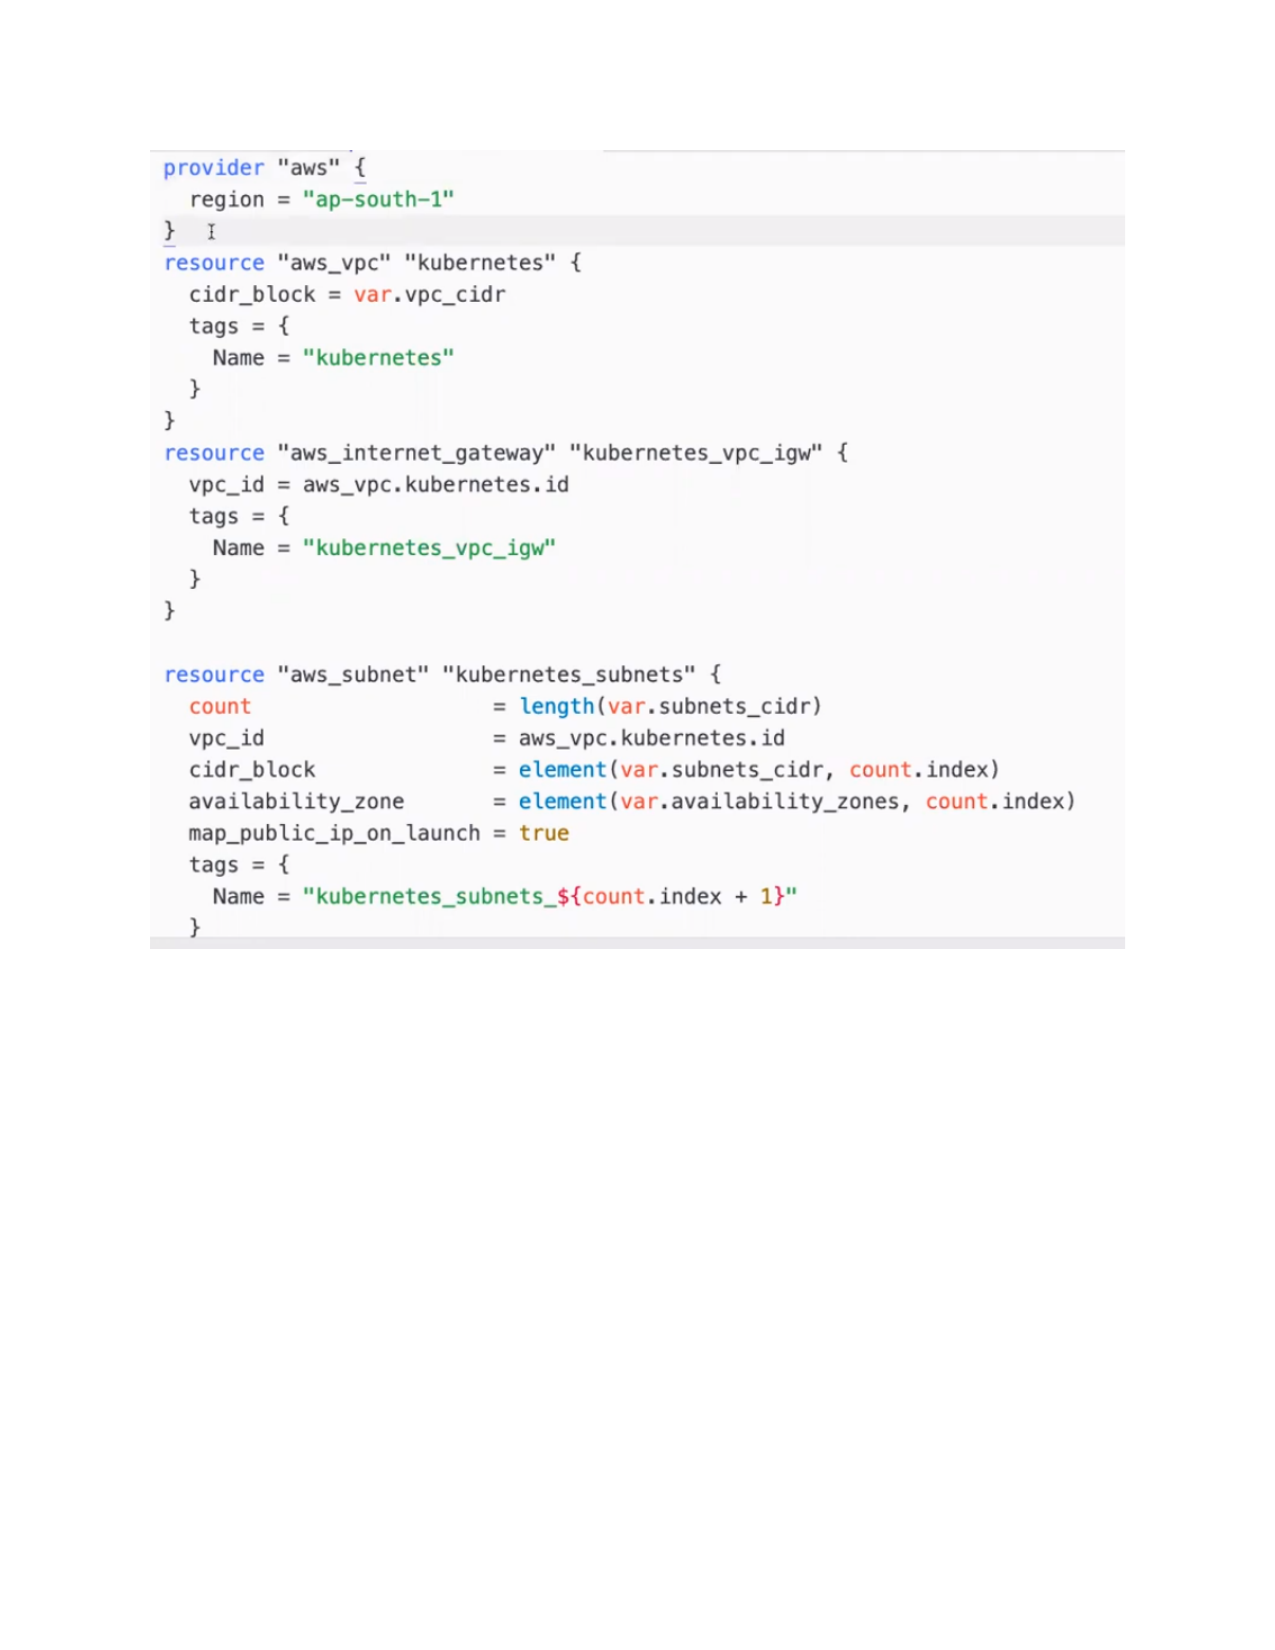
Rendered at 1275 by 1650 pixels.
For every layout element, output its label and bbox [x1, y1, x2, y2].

picture [150, 150, 1125, 949]
